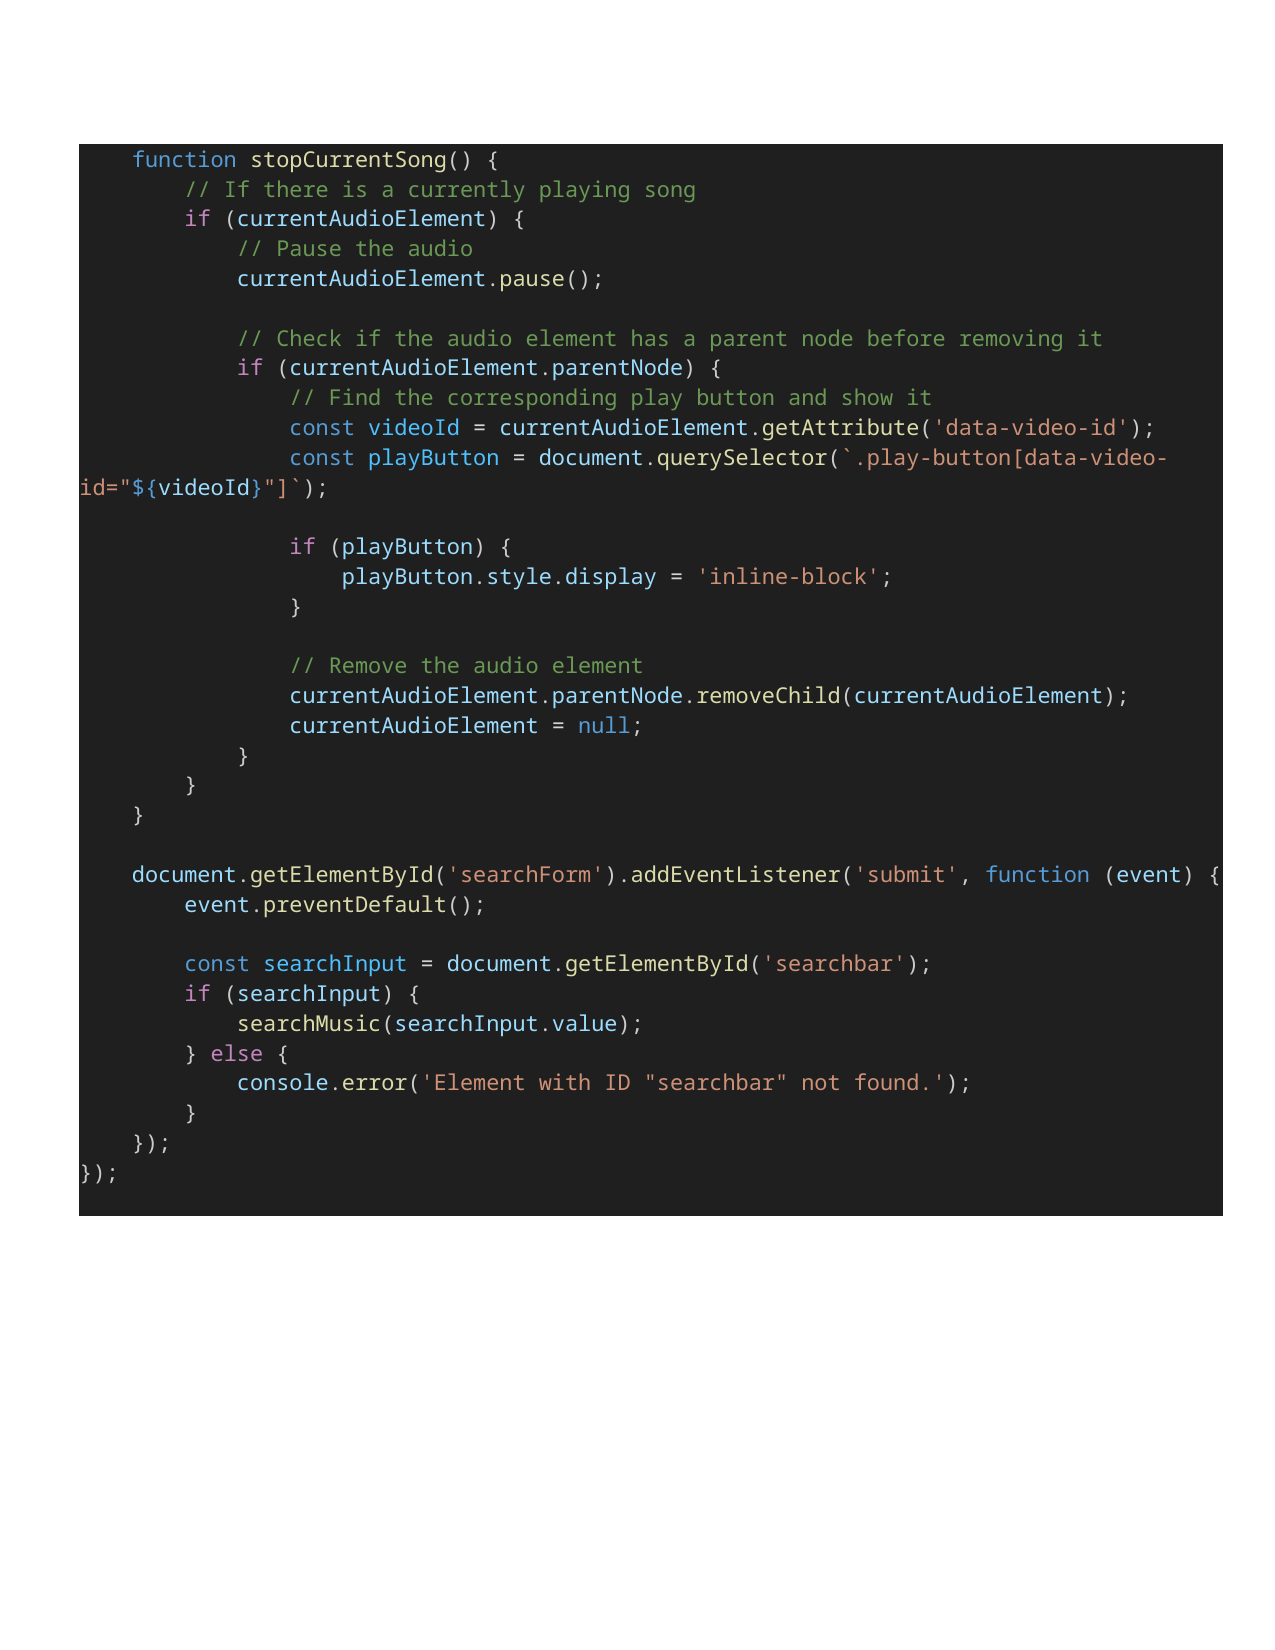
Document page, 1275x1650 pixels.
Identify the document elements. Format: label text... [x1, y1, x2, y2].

text if (currentAudioElement.parentNode) { [79, 352, 1223, 382]
text // Remove the audio element [79, 650, 1223, 680]
text // Check if the audio element has a parent node before removing it [79, 322, 1223, 352]
text } else { [79, 1037, 1223, 1067]
text // Pause the audio [79, 233, 1223, 263]
text } [79, 799, 1223, 829]
text const searchInput = document.getElementById('searchbar'); [79, 948, 1223, 978]
text currentAudioElement.parentNode.removeChild(currentAudioElement); [79, 680, 1223, 710]
text function stopCurrentSong() { [79, 144, 1223, 173]
text } [79, 739, 1223, 769]
text } [79, 1097, 1223, 1127]
text searchMusic(searchInput.value); [79, 1008, 1223, 1037]
text // If there is a currently playing song [79, 173, 1223, 203]
text if (searchInput) { [79, 978, 1223, 1008]
text const playButton = document.querySelector(`.play-button[data-video-id="${videoId}"]`); [79, 442, 1223, 501]
text if (playButton) { [79, 531, 1223, 561]
text }); [79, 1127, 1223, 1157]
text }); [79, 1157, 1223, 1186]
text // Find the corresponding play button and show it [79, 382, 1223, 412]
text document.getElementById('searchForm').addEventListener('submit', function (event) { [79, 859, 1223, 888]
text currentAudioElement = null; [79, 710, 1223, 739]
text } [79, 769, 1223, 799]
text } [79, 591, 1223, 620]
text currentAudioElement.pause(); [79, 263, 1223, 293]
text playButton.style.display = 'inline-block'; [79, 561, 1223, 591]
text event.preventDefault(); [79, 888, 1223, 918]
text console.error('Element with ID "searchbar" not found.'); [79, 1067, 1223, 1097]
text const videoId = currentAudioElement.getAttribute('data-video-id'); [79, 412, 1223, 442]
text if (currentAudioElement) { [79, 203, 1223, 233]
